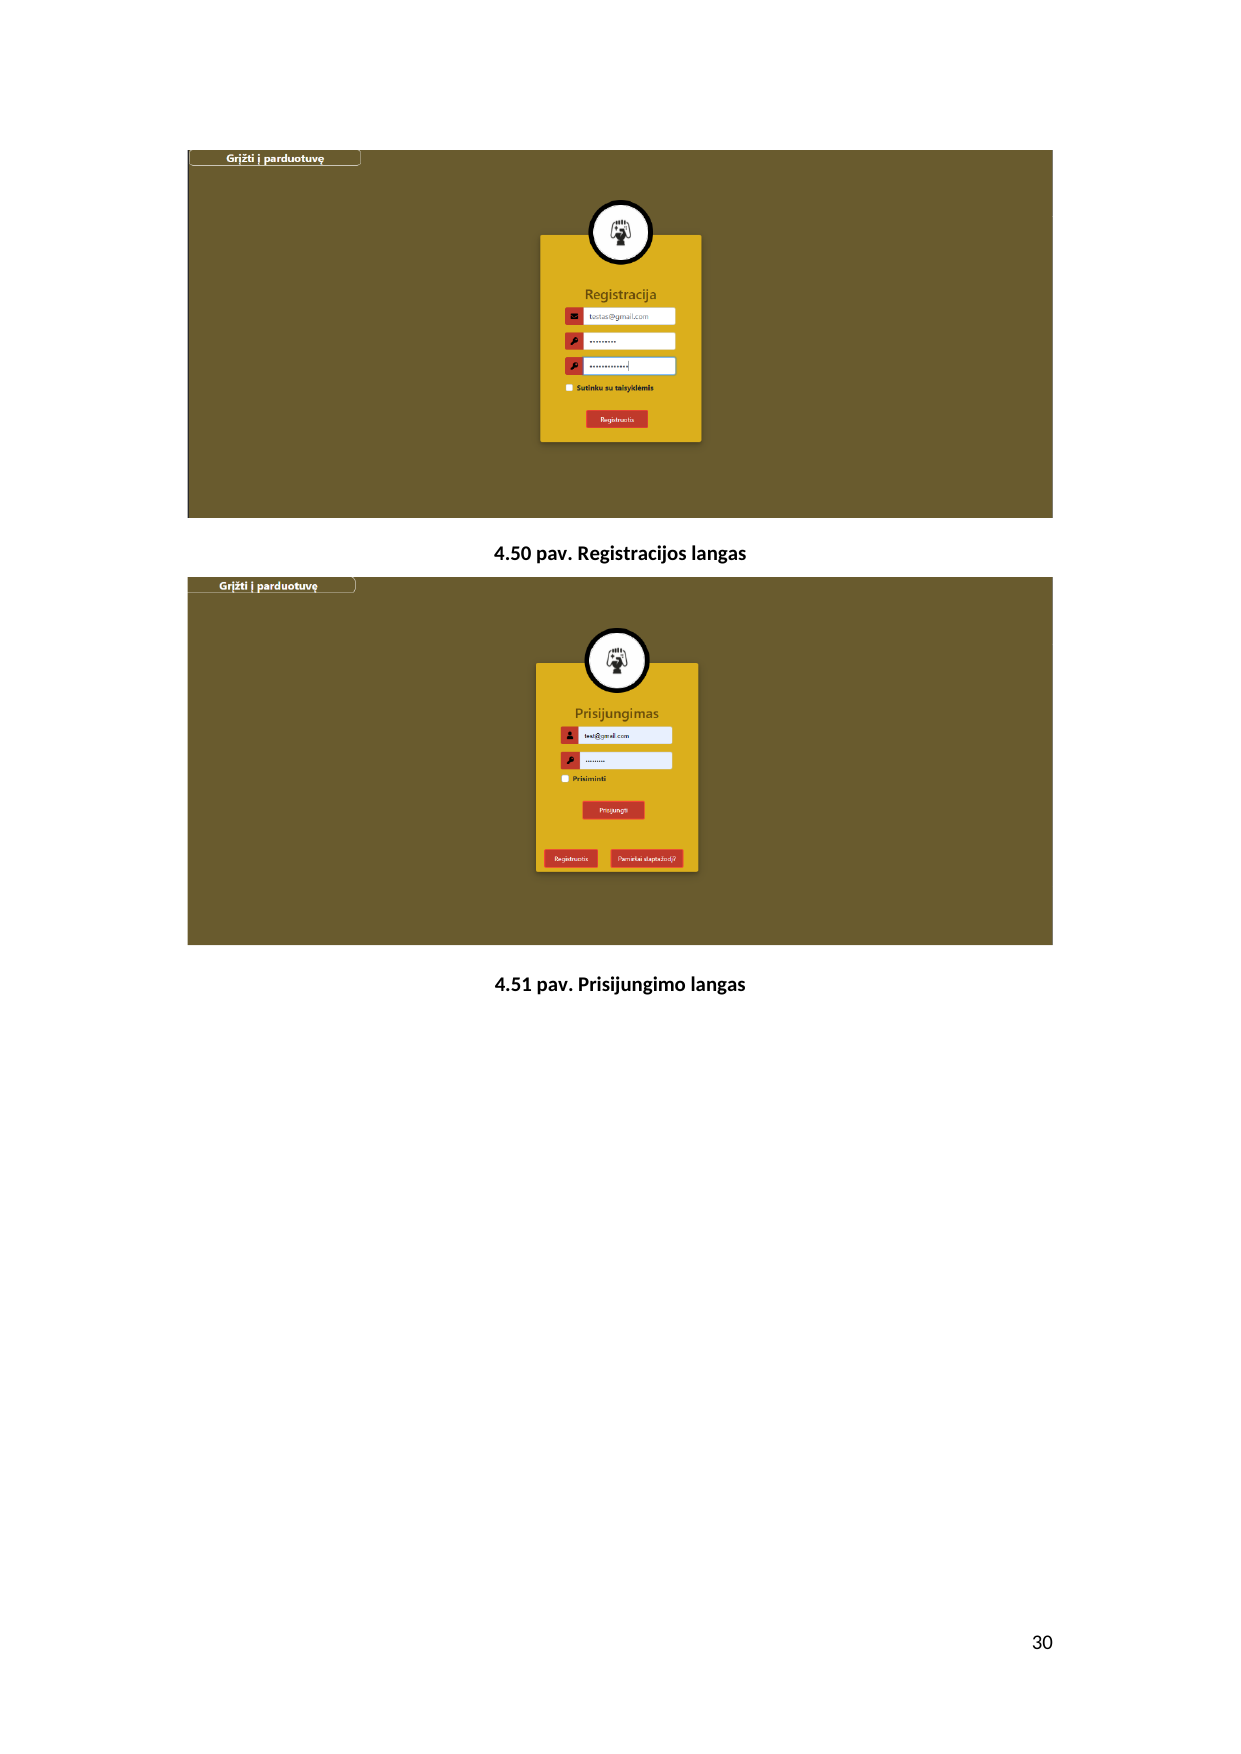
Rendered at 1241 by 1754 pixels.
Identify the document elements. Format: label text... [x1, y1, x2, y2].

picture [187, 150, 1053, 540]
picture [187, 577, 1053, 971]
